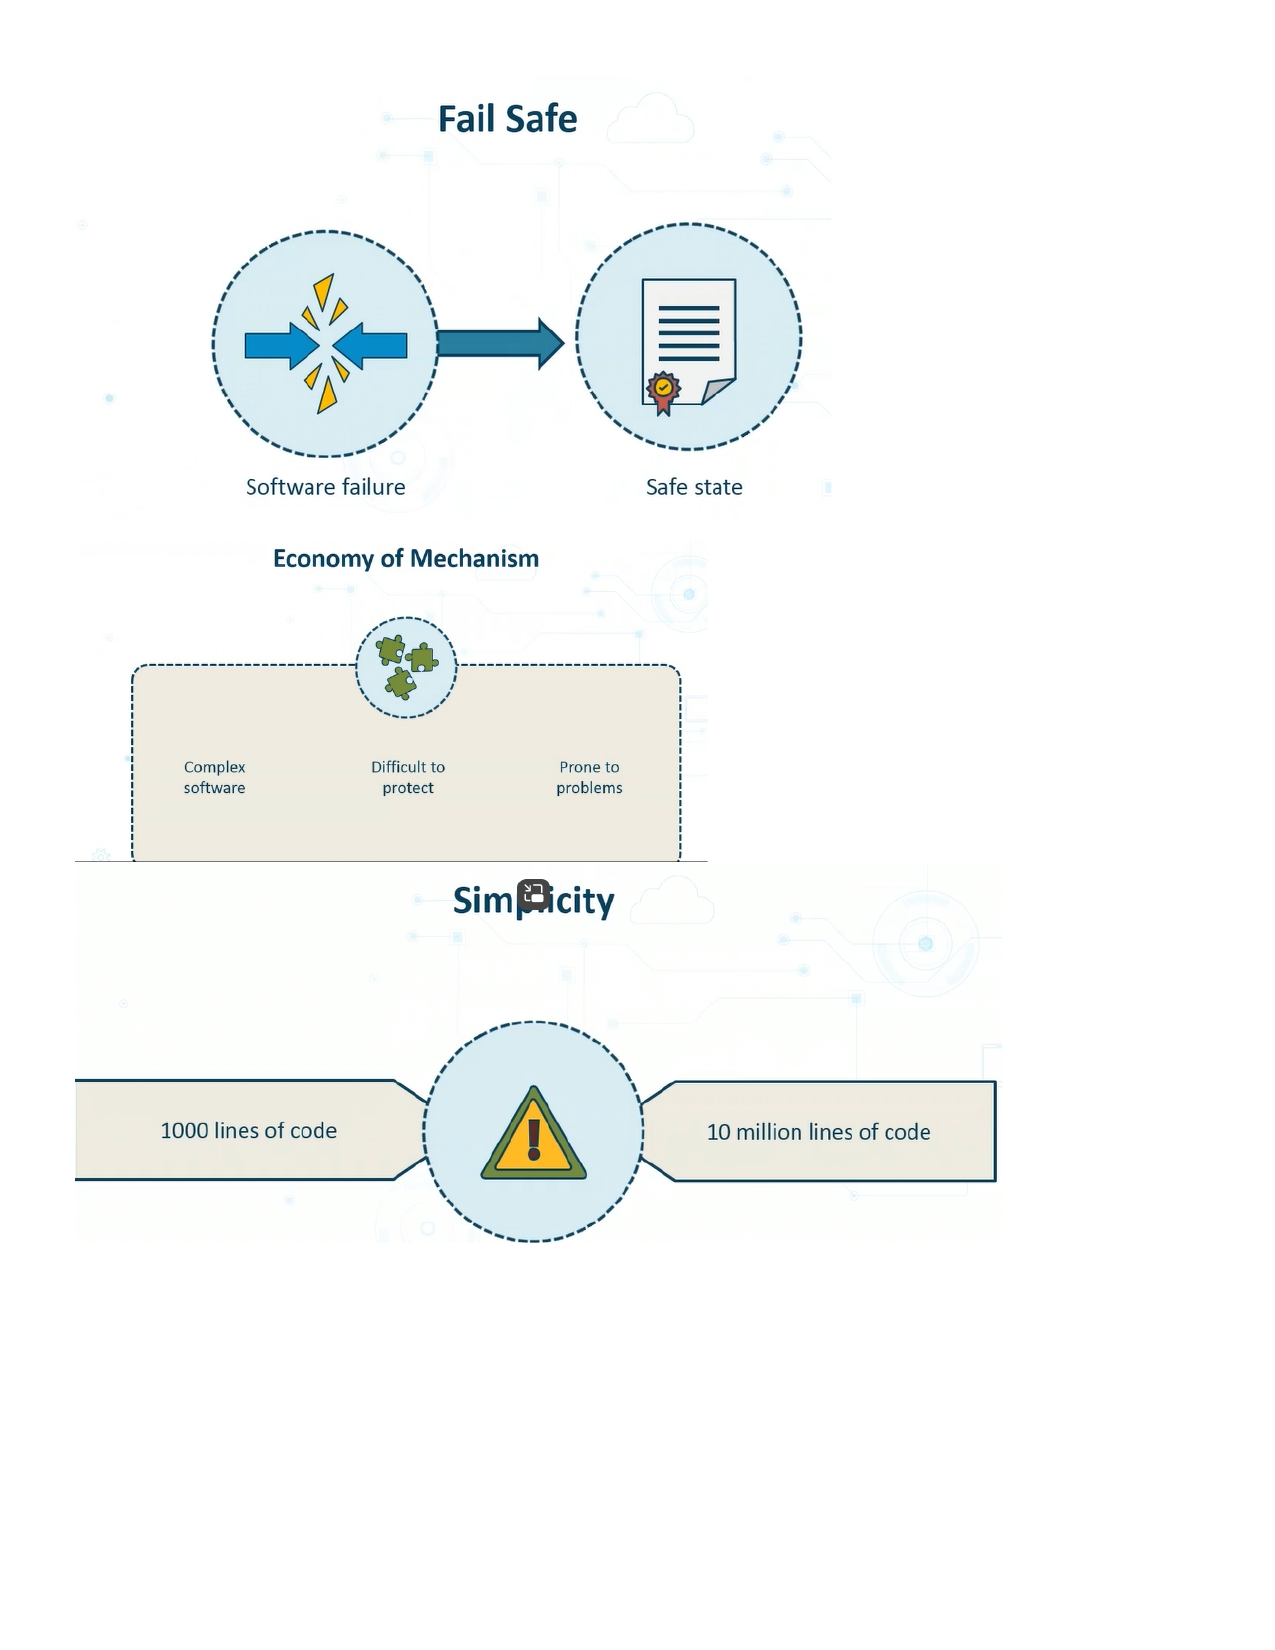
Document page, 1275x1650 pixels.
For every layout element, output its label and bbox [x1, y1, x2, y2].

picture [75, 863, 1003, 1243]
picture [75, 540, 708, 862]
picture [75, 75, 832, 521]
